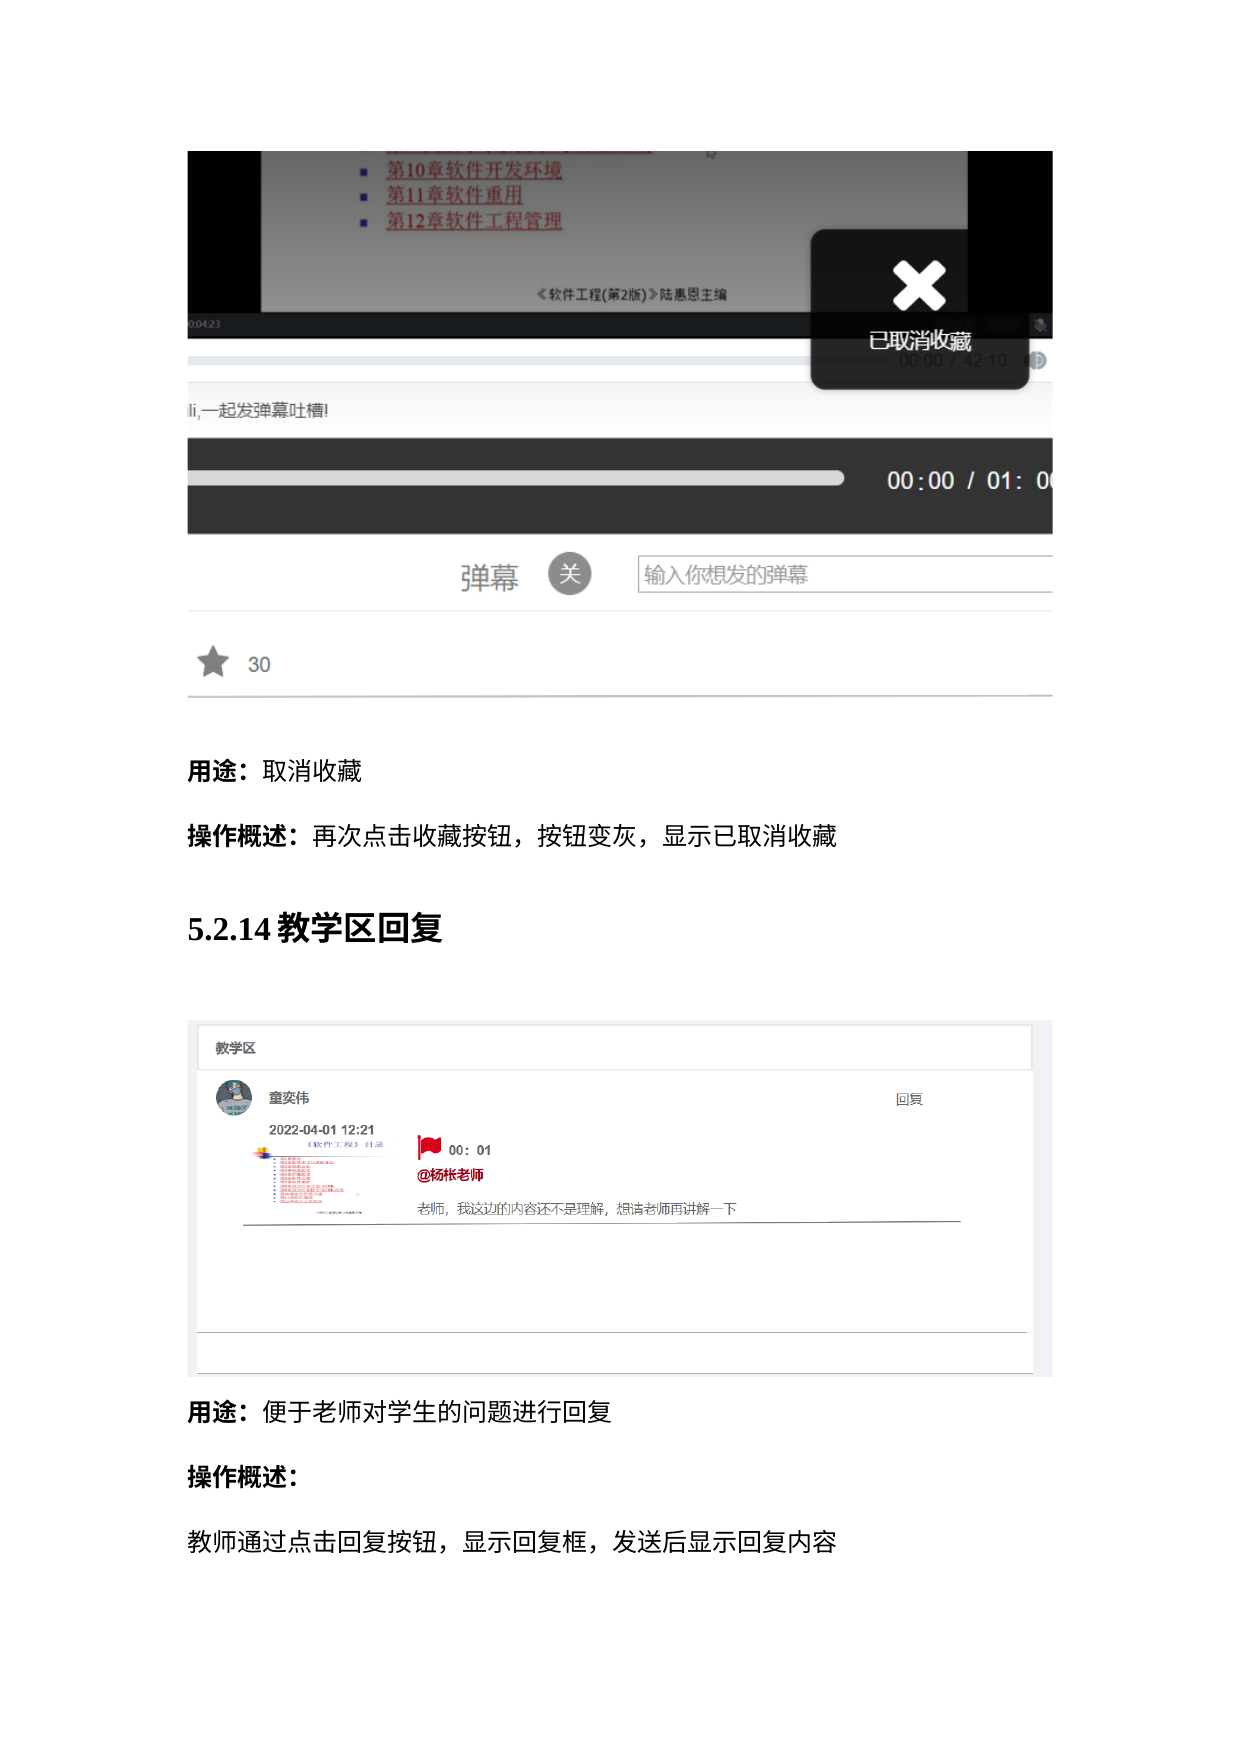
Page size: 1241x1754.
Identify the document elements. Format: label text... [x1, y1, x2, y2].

text 操作概述：再次点击收藏按钮，按钮变灰，显示已取消收藏 [187, 802, 1053, 867]
picture [187, 1020, 1053, 1377]
subtitle 5.2.14 教学区回复 [187, 894, 1053, 959]
picture [187, 151, 1053, 728]
text 用途：便于老师对学生的问题进行回复 [187, 1378, 1053, 1443]
text 用途：取消收藏 [187, 737, 1053, 802]
text 操作概述： [187, 1443, 1053, 1508]
text 教师通过点击回复按钮，显示回复框，发送后显示回复内容 [187, 1508, 1053, 1573]
